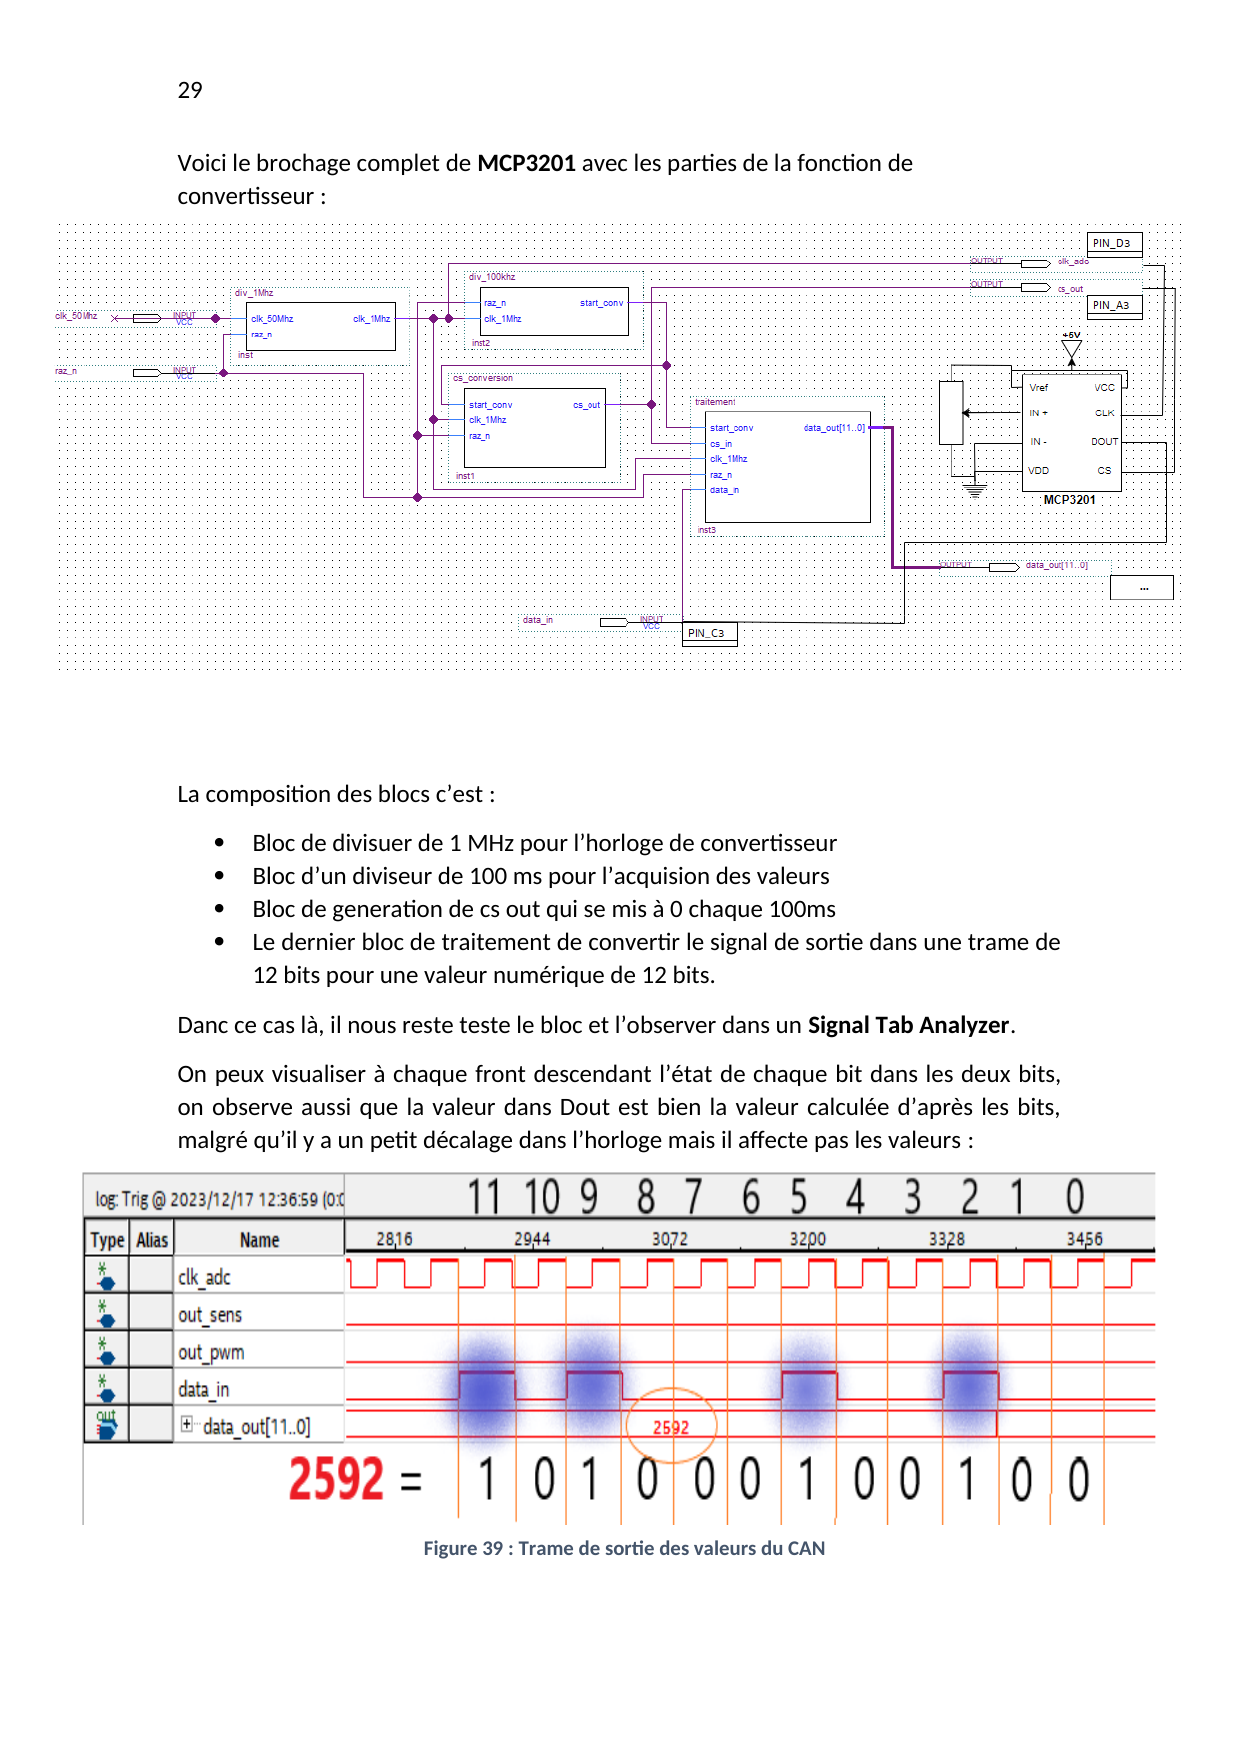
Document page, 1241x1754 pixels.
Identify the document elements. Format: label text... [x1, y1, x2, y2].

list Bloc de divisuer de 1 MHz pour l’horloge de convertisseur [215, 827, 1063, 858]
text Danc ce cas là, il nous reste teste le bloc et l’observer dans un Signal Tab Analyzer. [177, 1009, 1063, 1039]
text On peux visualiser à chaque front descendant l’état de chaque bit dans les deux bits, on observe aussi que la valeur dans Dout est bien la valeur calculée d’après les bits, malgré qu’il y a un petit décalage dans l’horloge mais il affecte pas les valeurs : [177, 1058, 1063, 1155]
text Voici le brochage complet de MCP3201 avec les parties de la fonction de convertisseur : [177, 148, 1063, 211]
text La composition des blocs c’est : [177, 671, 1063, 808]
picture [54, 224, 1186, 671]
picture [80, 1171, 1156, 1524]
list Bloc de generation de cs out qui se mis à 0 chaque 100ms [215, 893, 1063, 924]
list Le dernier bloc de traitement de convertir le signal de sortie dans une trame de 12 bits pour une valeur numérique de 12 bits. [215, 926, 1063, 990]
list Bloc d’un diviseur de 100 ms pour l’acquision des valeurs [215, 860, 1063, 891]
